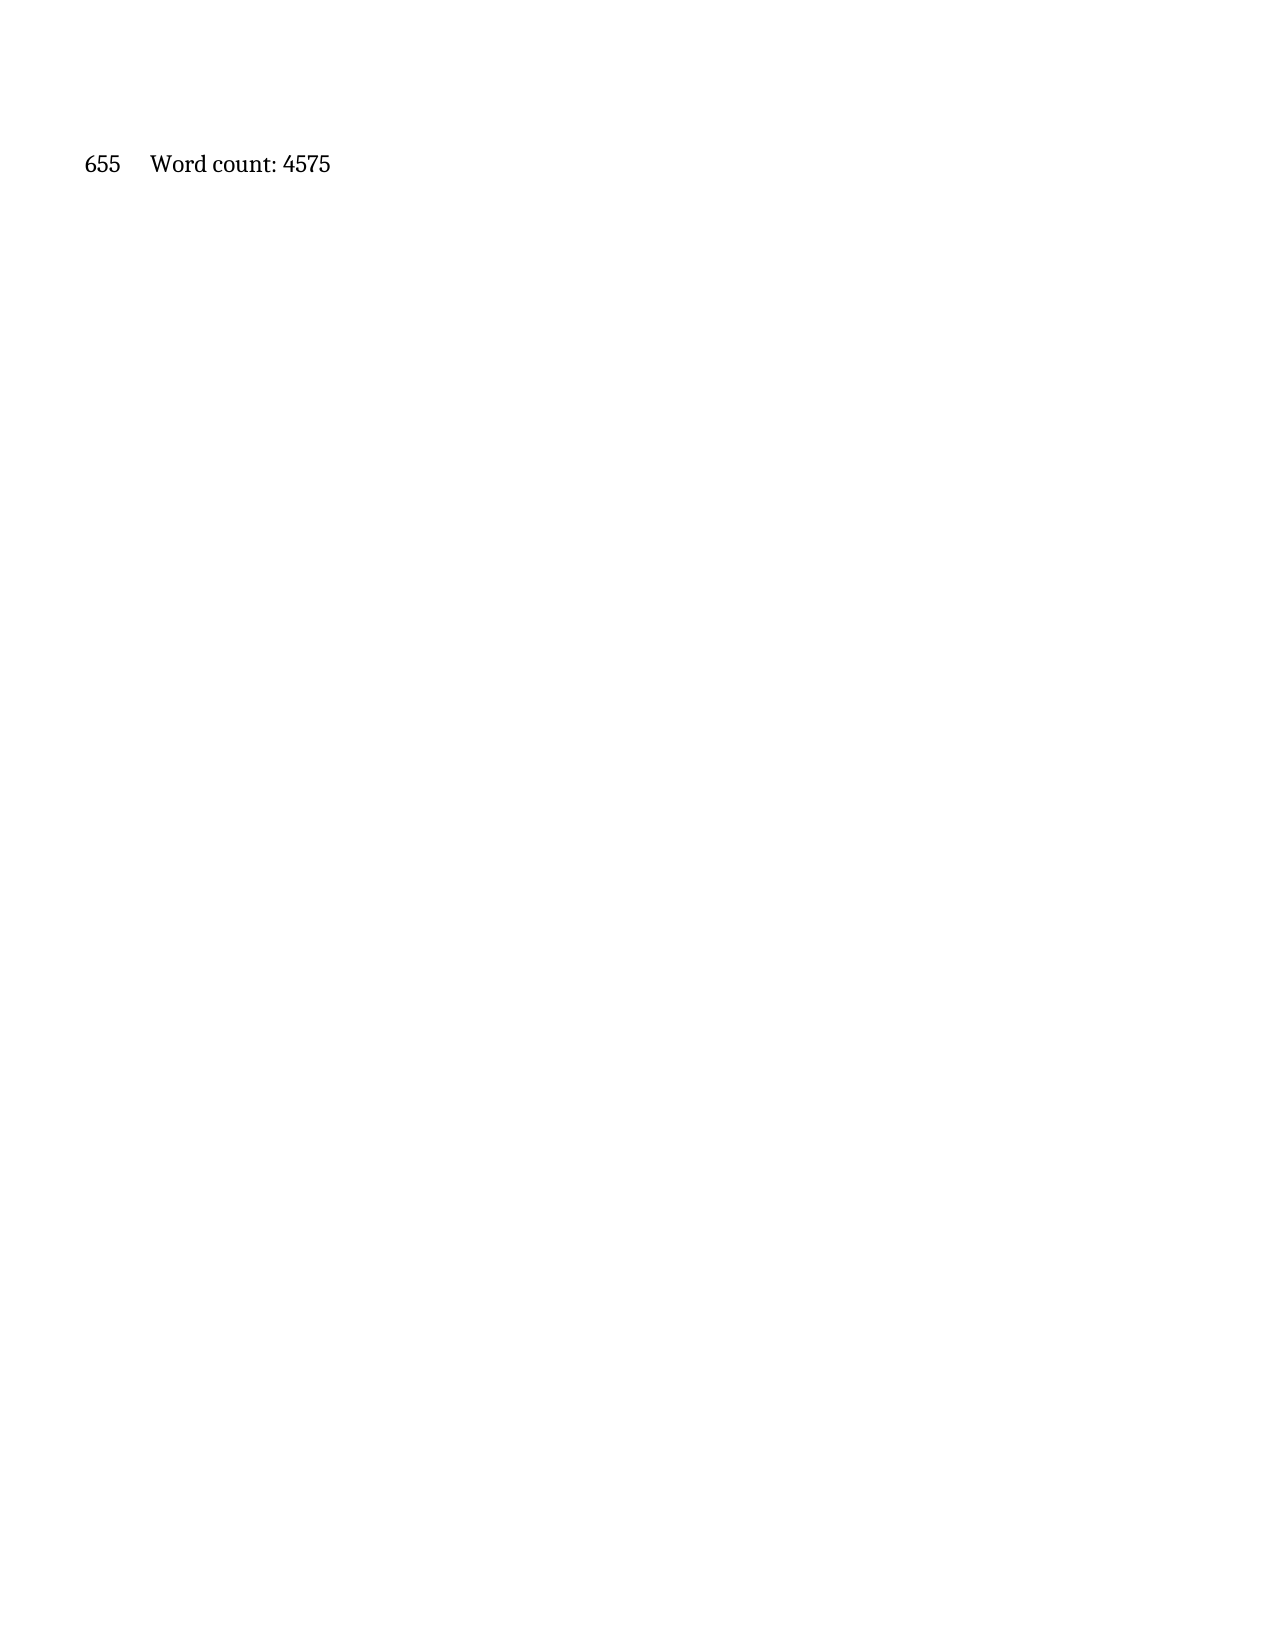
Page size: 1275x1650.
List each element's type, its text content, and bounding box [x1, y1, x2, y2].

text Word count: 4575 [150, 150, 1125, 179]
